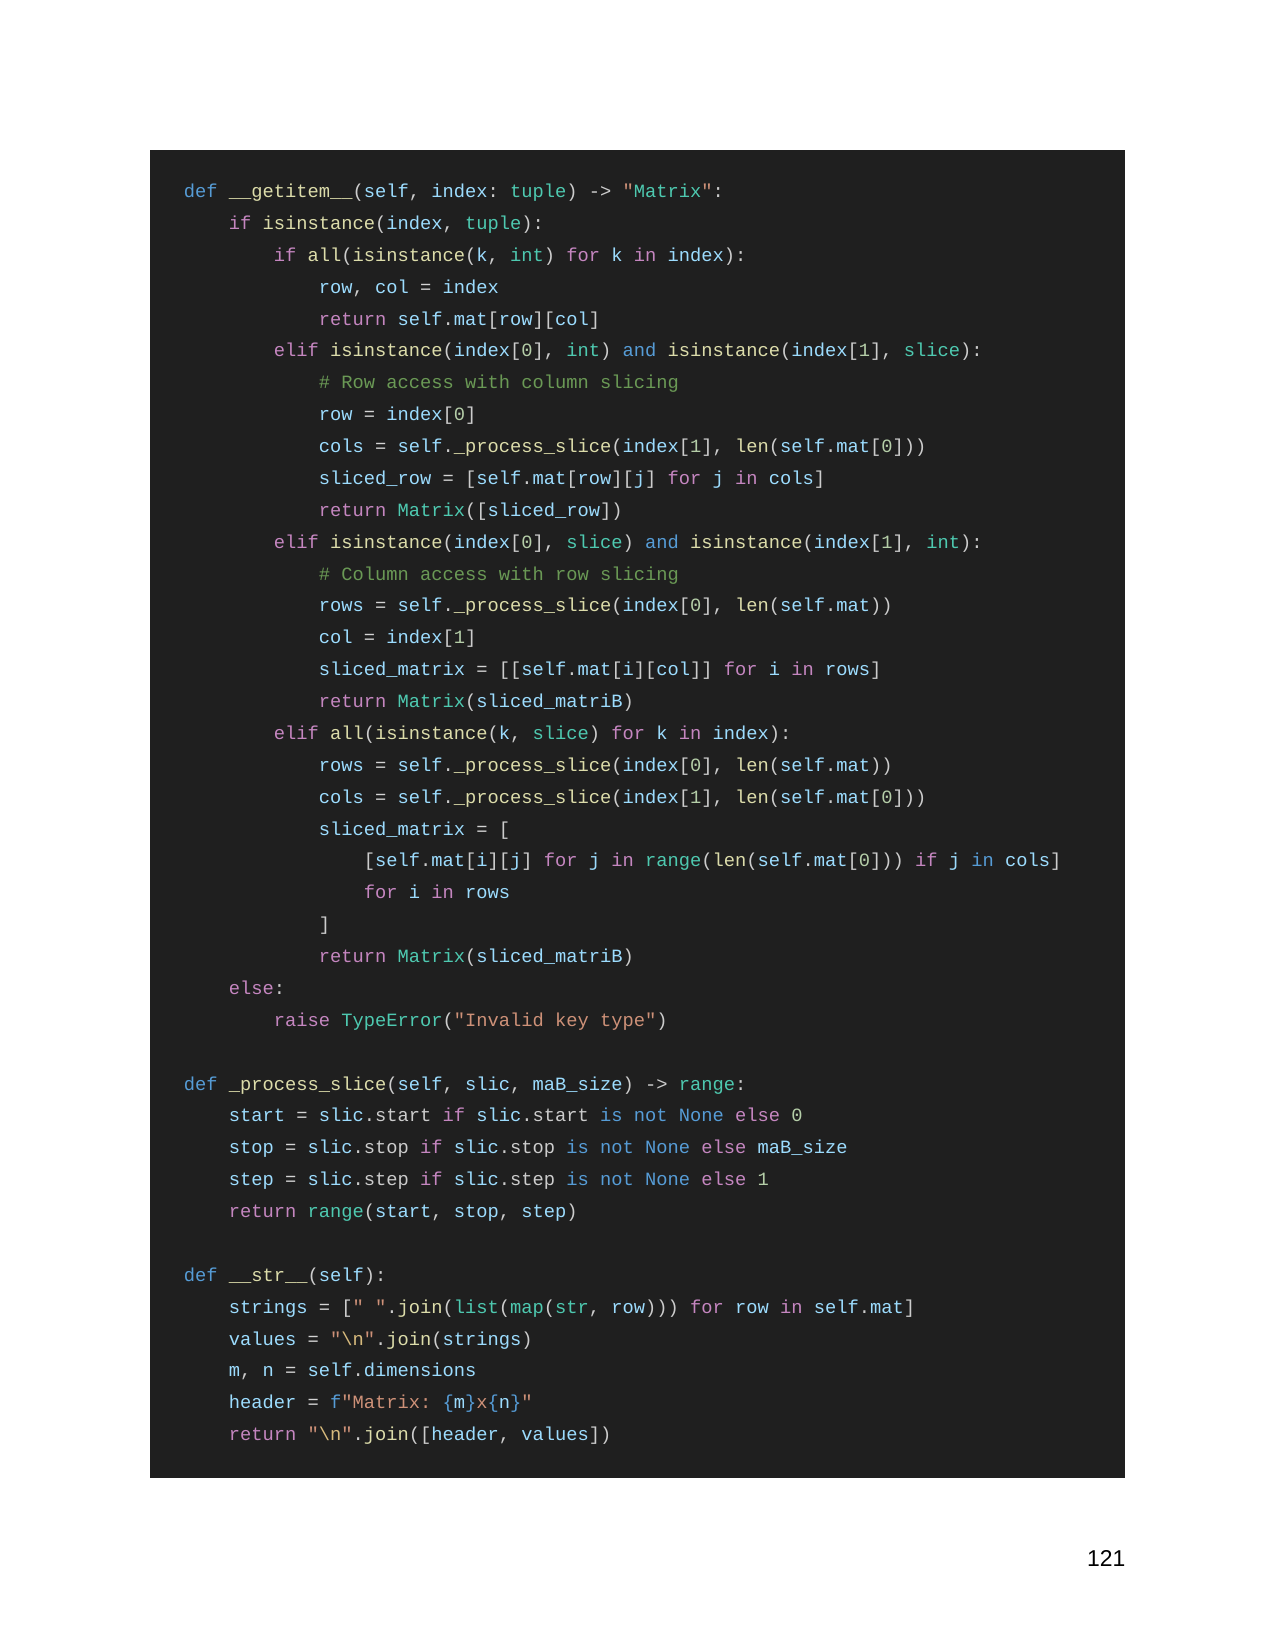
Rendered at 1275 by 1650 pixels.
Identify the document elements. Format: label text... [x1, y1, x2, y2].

text for i in rows [150, 883, 1125, 904]
text strings = [" ".join(list(map(str, row))) for row in self.mat] [150, 1297, 1125, 1319]
text else: [150, 979, 1125, 1000]
text elif isinstance(index[0], int) and isinstance(index[1], slice): [150, 341, 1125, 362]
text elif all(isinstance(k, slice) for k in index): [150, 724, 1125, 745]
text if isinstance(index, tuple): [150, 214, 1125, 235]
text sliced_matrix = [ [150, 819, 1125, 841]
text col = index[1] [150, 628, 1125, 649]
text header = f"Matrix: {m}x{n}" [150, 1393, 1125, 1414]
text m, n = self.dimensions [150, 1361, 1125, 1382]
text start = slic.start if slic.start is not None else 0 [150, 1106, 1125, 1127]
text def __str__(self): [150, 1266, 1125, 1287]
text sliced_matrix = [[self.mat[i][col]] for i in rows] [150, 660, 1125, 681]
text def _process_slice(self, slic, maB_size) -> range: [150, 1074, 1125, 1096]
text values = "\n".join(strings) [150, 1329, 1125, 1351]
text cols = self._process_slice(index[1], len(self.mat[0])) [150, 437, 1125, 458]
text row, col = index [150, 277, 1125, 299]
text row = index[0] [150, 405, 1125, 426]
text rows = self._process_slice(index[0], len(self.mat)) [150, 756, 1125, 777]
text sliced_row = [self.mat[row][j] for j in cols] [150, 469, 1125, 490]
text rows = self._process_slice(index[0], len(self.mat)) [150, 596, 1125, 617]
text stop = slic.stop if slic.stop is not None else maB_size [150, 1138, 1125, 1159]
text step = slic.step if slic.step is not None else 1 [150, 1170, 1125, 1191]
text return self.mat[row][col] [150, 309, 1125, 331]
text raise TypeError("Invalid key type") [150, 1011, 1125, 1032]
text return "\n".join([header, values]) [150, 1425, 1125, 1446]
text [self.mat[i][j] for j in range(len(self.mat[0])) if j in cols] [150, 851, 1125, 872]
text return Matrix([sliced_row]) [150, 501, 1125, 522]
text cols = self._process_slice(index[1], len(self.mat[0])) [150, 787, 1125, 809]
text if all(isinstance(k, int) for k in index): [150, 246, 1125, 267]
text return Matrix(sliced_matriB) [150, 947, 1125, 968]
text # Row access with column slicing [150, 373, 1125, 394]
text def __getitem__(self, index: tuple) -> "Matrix": [150, 182, 1125, 203]
text return range(start, stop, step) [150, 1202, 1125, 1223]
text # Column access with row slicing [150, 564, 1125, 586]
text elif isinstance(index[0], slice) and isinstance(index[1], int): [150, 532, 1125, 554]
text ] [150, 915, 1125, 936]
text return Matrix(sliced_matriB) [150, 692, 1125, 713]
